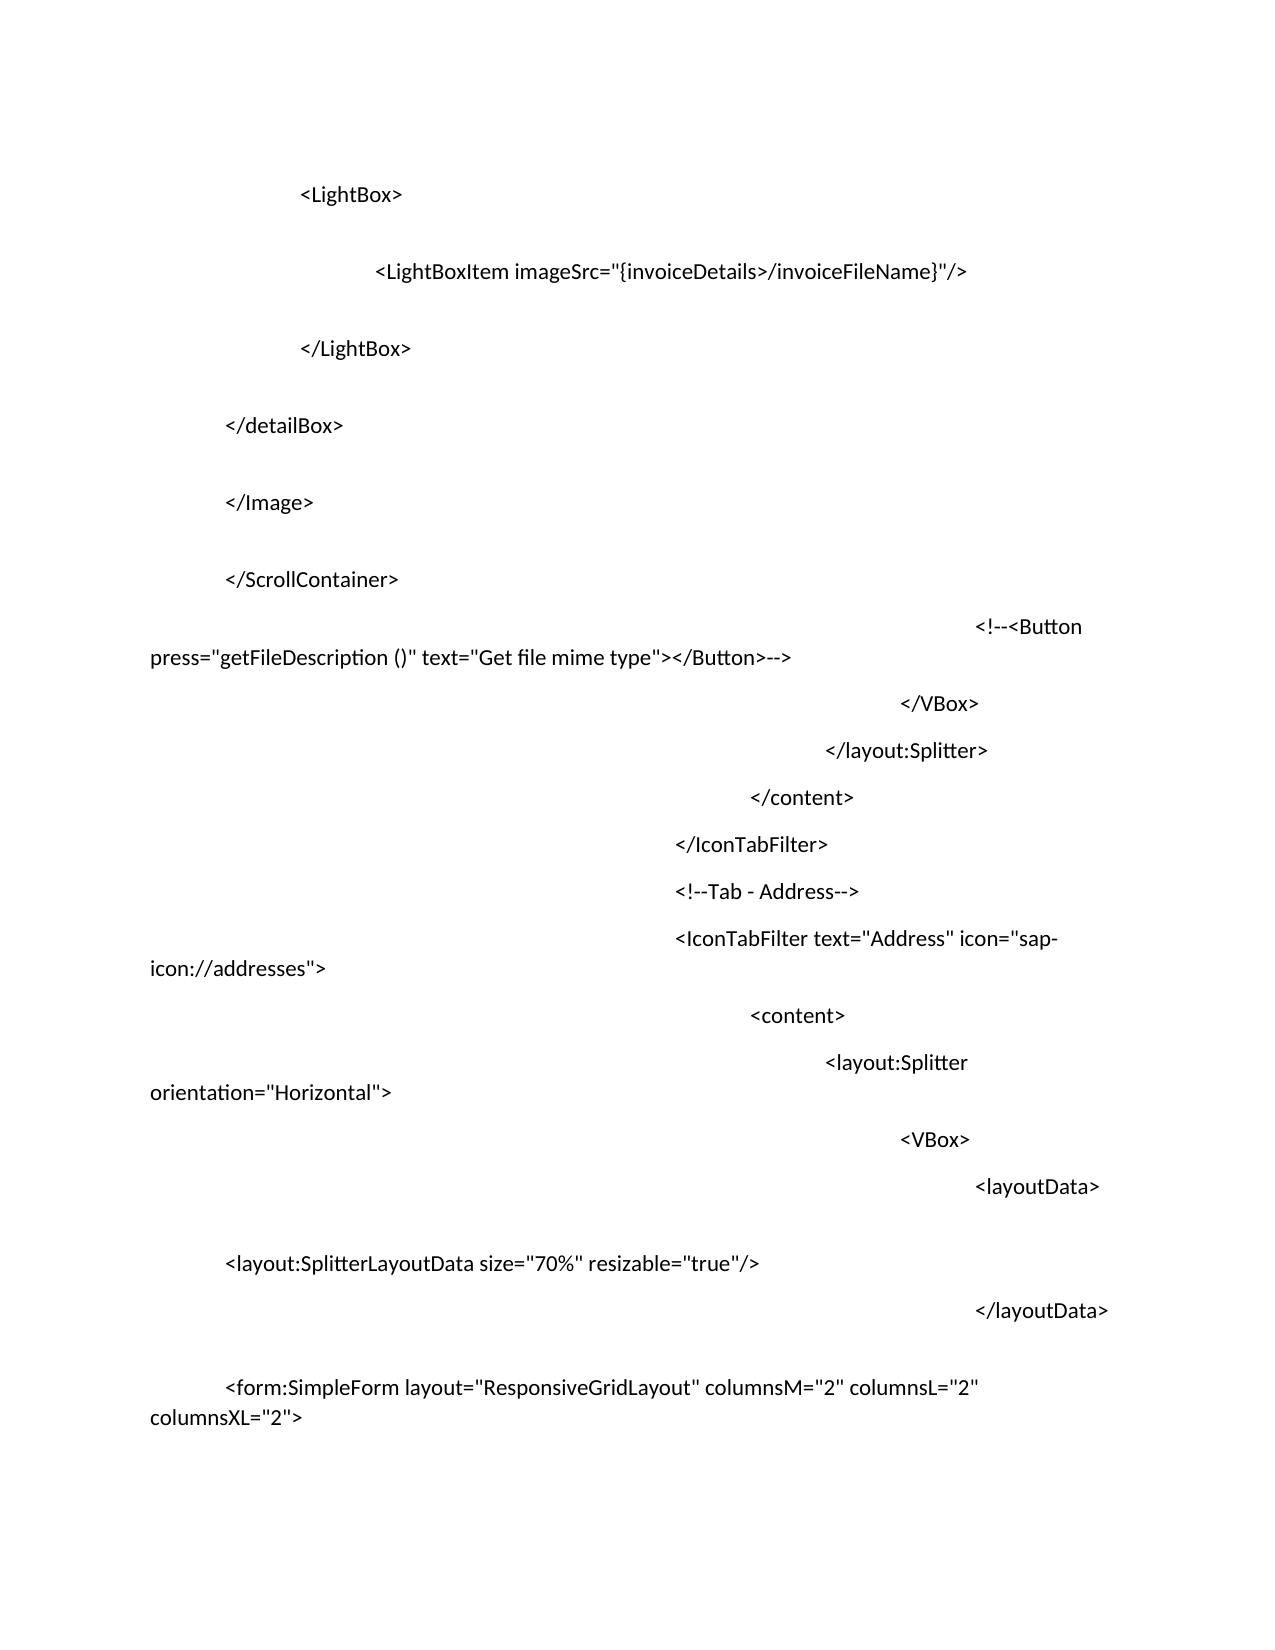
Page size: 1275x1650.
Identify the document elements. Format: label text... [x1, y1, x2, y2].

text <!--Tab - Address--> [150, 877, 1125, 905]
text <LightBox> [150, 150, 1125, 208]
text </VBox> [150, 689, 1125, 718]
text </LightBox> [150, 304, 1125, 362]
text <!--<Button press="getFileDescription ()" text="Get file mime type"></Button>--> [150, 612, 1125, 671]
text </layoutData> [150, 1296, 1125, 1324]
text <layoutData> [150, 1172, 1125, 1200]
text <layout:Splitter orientation="Horizontal"> [150, 1048, 1125, 1106]
text <layout:SplitterLayoutData size="70%" resizable="true"/> [150, 1219, 1125, 1277]
text </content> [150, 783, 1125, 811]
text </detailBox> [150, 381, 1125, 439]
text <form:SimpleForm layout="ResponsiveGridLayout" columnsM="2" columnsL="2" columnsXL="2"> [150, 1343, 1125, 1431]
text <LightBoxItem imageSrc="{invoiceDetails>/invoiceFileName}"/> [150, 227, 1125, 285]
text </IconTabFilter> [150, 830, 1125, 858]
text <IconTabFilter text="Address" icon="sap-icon://addresses"> [150, 924, 1125, 982]
text </layout:Splitter> [150, 736, 1125, 764]
text </Image> [150, 458, 1125, 517]
text <VBox> [150, 1125, 1125, 1153]
text <content> [150, 1001, 1125, 1029]
text </ScrollContainer> [150, 535, 1125, 594]
